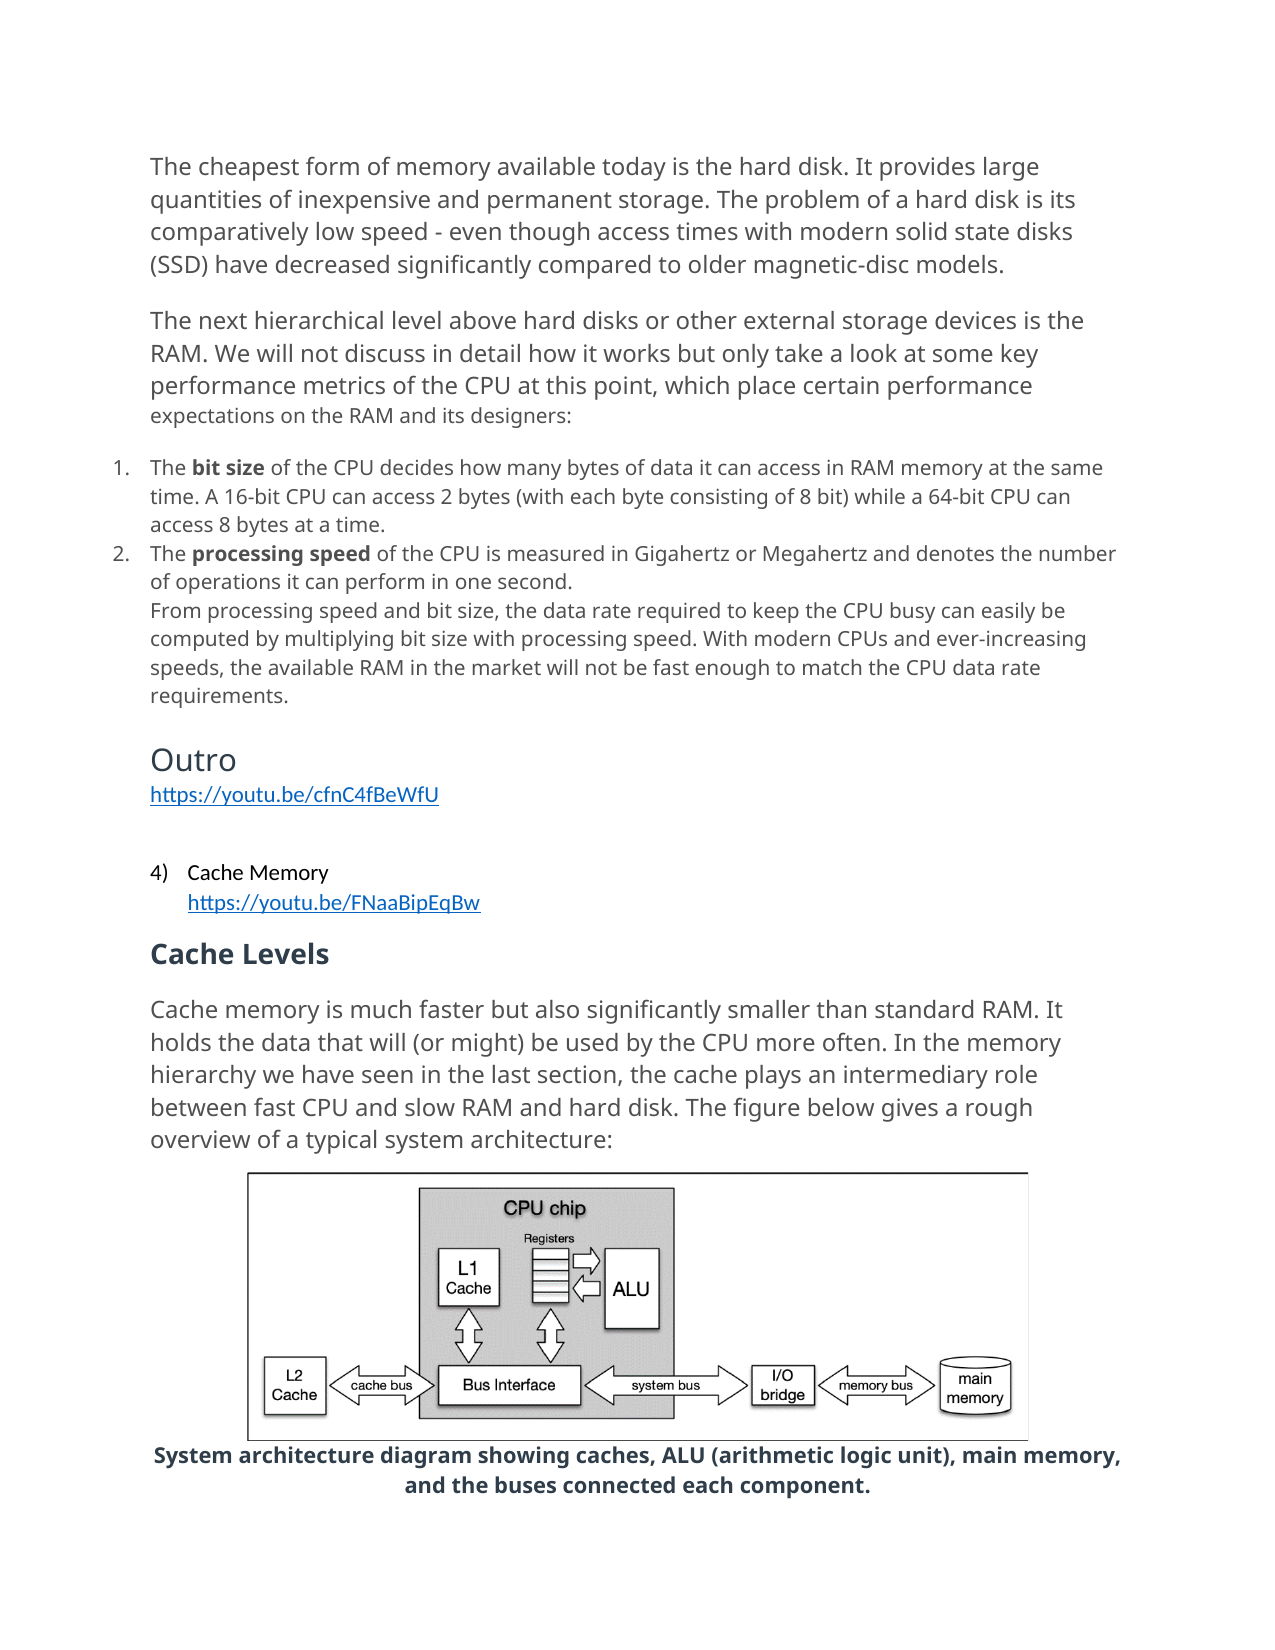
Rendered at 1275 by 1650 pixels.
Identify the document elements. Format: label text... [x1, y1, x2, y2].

list The bit size of the CPU decides how many bytes of data it can access in RAM memory at the same time. A 16-bit CPU can access 2 bytes (with each byte consisting of 8 bit) while a 64-bit CPU can access 8 bytes at a time. [112, 453, 1125, 539]
text System architecture diagram showing caches, ALU (arithmetic logic unit), main memory, and the buses connected each component. [150, 1440, 1125, 1500]
text From processing speed and bit size, the data rate required to keep the CPU busy can easily be computed by multiplying bit size with processing speed. With modern CPUs and ever-increasing speeds, the available RAM in the market will not be fast enough to match the CPU data rate requirements. [150, 596, 1125, 709]
picture [246, 1172, 1029, 1441]
text Cache memory is much faster but also significantly smaller than standard RAM. It holds the data that will (or might) be used by the CPU more often. In the memory hierarchy we have seen in the last section, the cache plays an intermediary role between fast CPU and slow RAM and hard disk. The figure below gives a rough overview of a typical system architecture: [150, 993, 1125, 1156]
list The processing speed of the CPU is measured in Gigahertz or Megahertz and denotes the number of operations it can perform in one second. [112, 539, 1125, 596]
list https://youtu.be/FNaaBipEqBw [187, 888, 1125, 916]
text The cheapest form of memory available today is the hard disk. It provides large quantities of inexpensive and permanent storage. The problem of a hard disk is its comparatively low speed - even though access times with modern solid state disks (SSD) have decreased significantly compared to older magnetic-disc models. [150, 150, 1125, 280]
text Outro [150, 738, 1125, 781]
text https://youtu.be/cfnC4fBeWfU [150, 781, 1125, 808]
list Cache Memory [150, 858, 1125, 886]
text Cache Levels [150, 935, 1125, 973]
text The next hierarchical level above hard disks or other external storage devices is the RAM. We will not discuss in detail how it works but only take a look at some key performance metrics of the CPU at this point, which place certain performance expectations on the RAM and its designers: [150, 304, 1125, 430]
